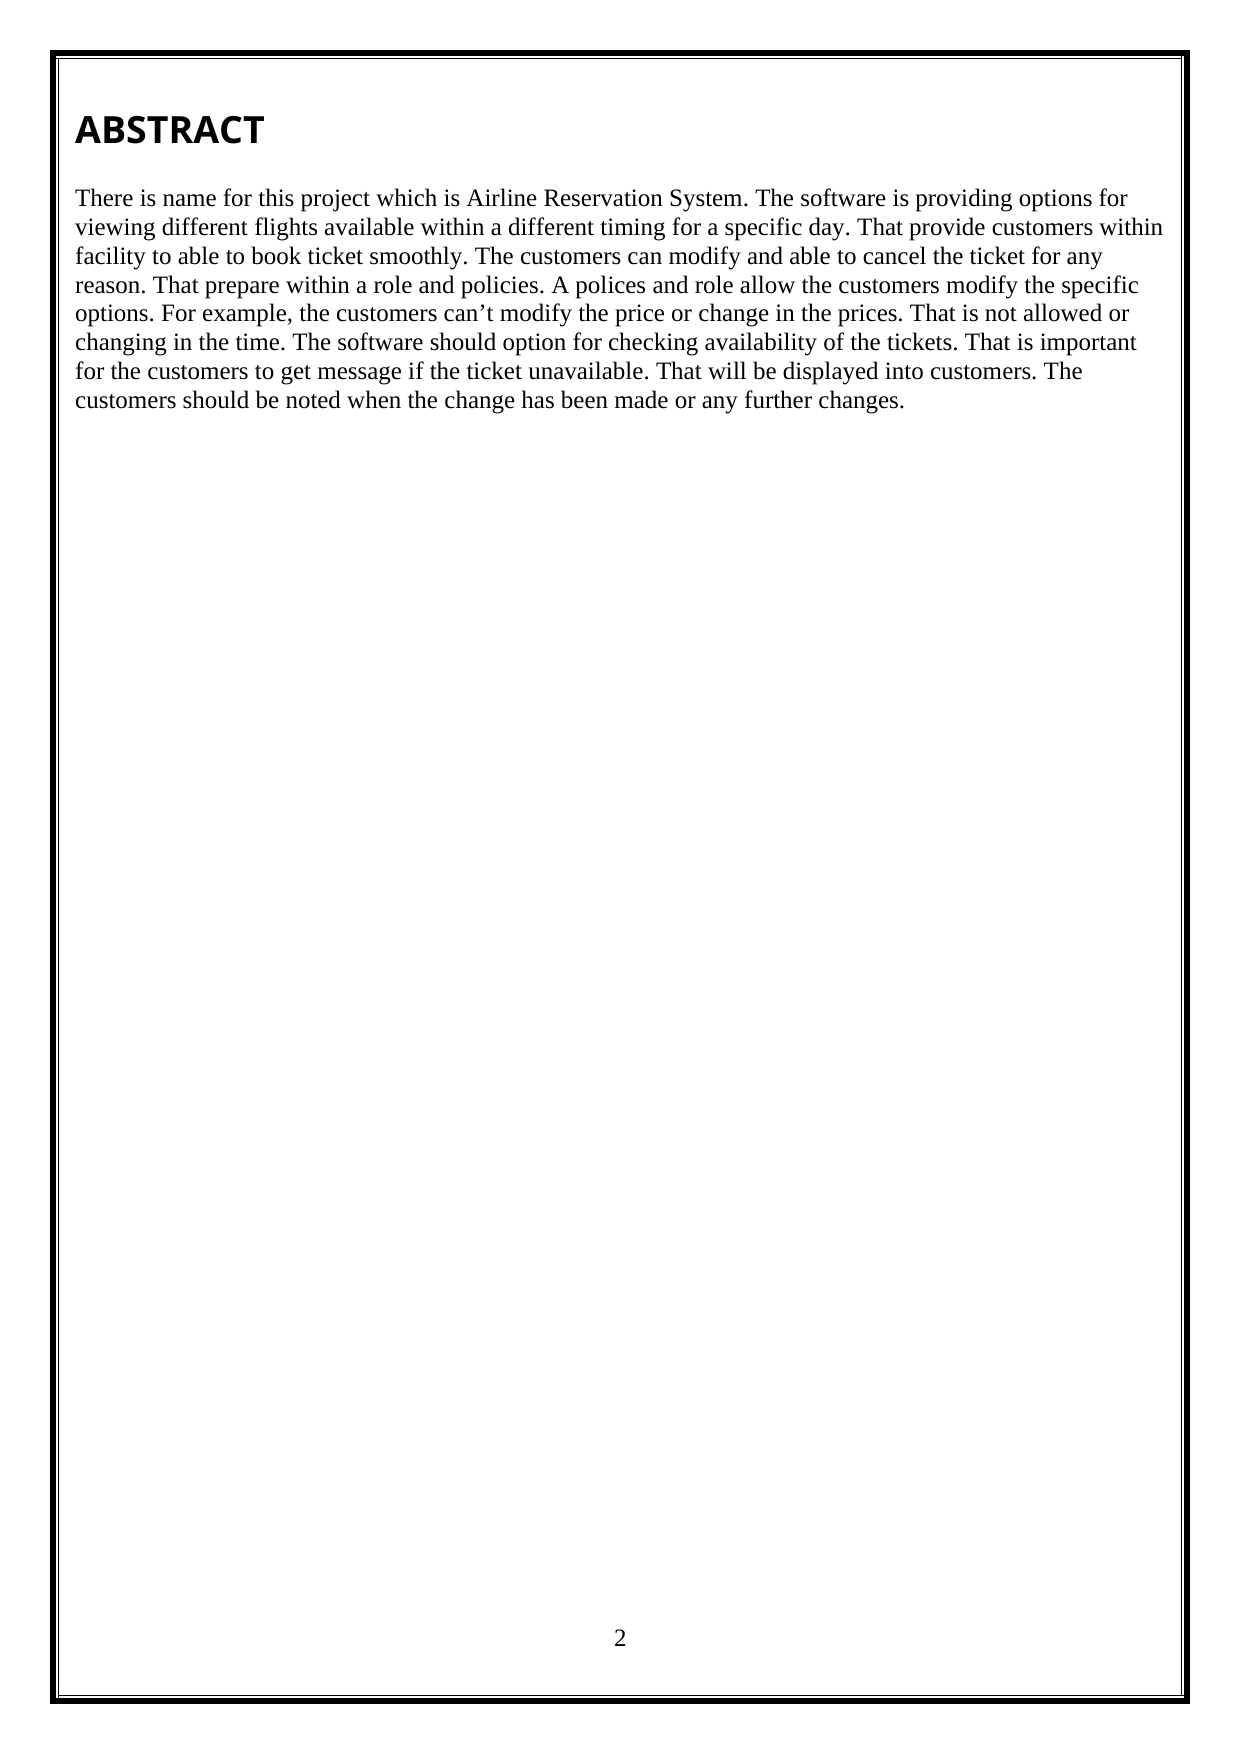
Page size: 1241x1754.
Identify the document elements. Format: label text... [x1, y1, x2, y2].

text ABSTRACT [75, 104, 1165, 155]
text There is name for this project which is Airline Reservation System. The software is providing options for viewing different flights available within a different timing for a specific day. That provide customers within facility to able to book ticket smoothly. The customers can modify and able to cancel the ticket for any reason. That prepare within a role and policies. A polices and role allow the customers modify the specific options. For example, the customers can’t modify the price or change in the prices. That is not allowed or changing in the time. The software should option for checking availability of the tickets. That is important for the customers to get message if the ticket unavailable. That will be displayed into customers. The customers should be noted when the change has been made or any further changes. [75, 183, 1165, 413]
